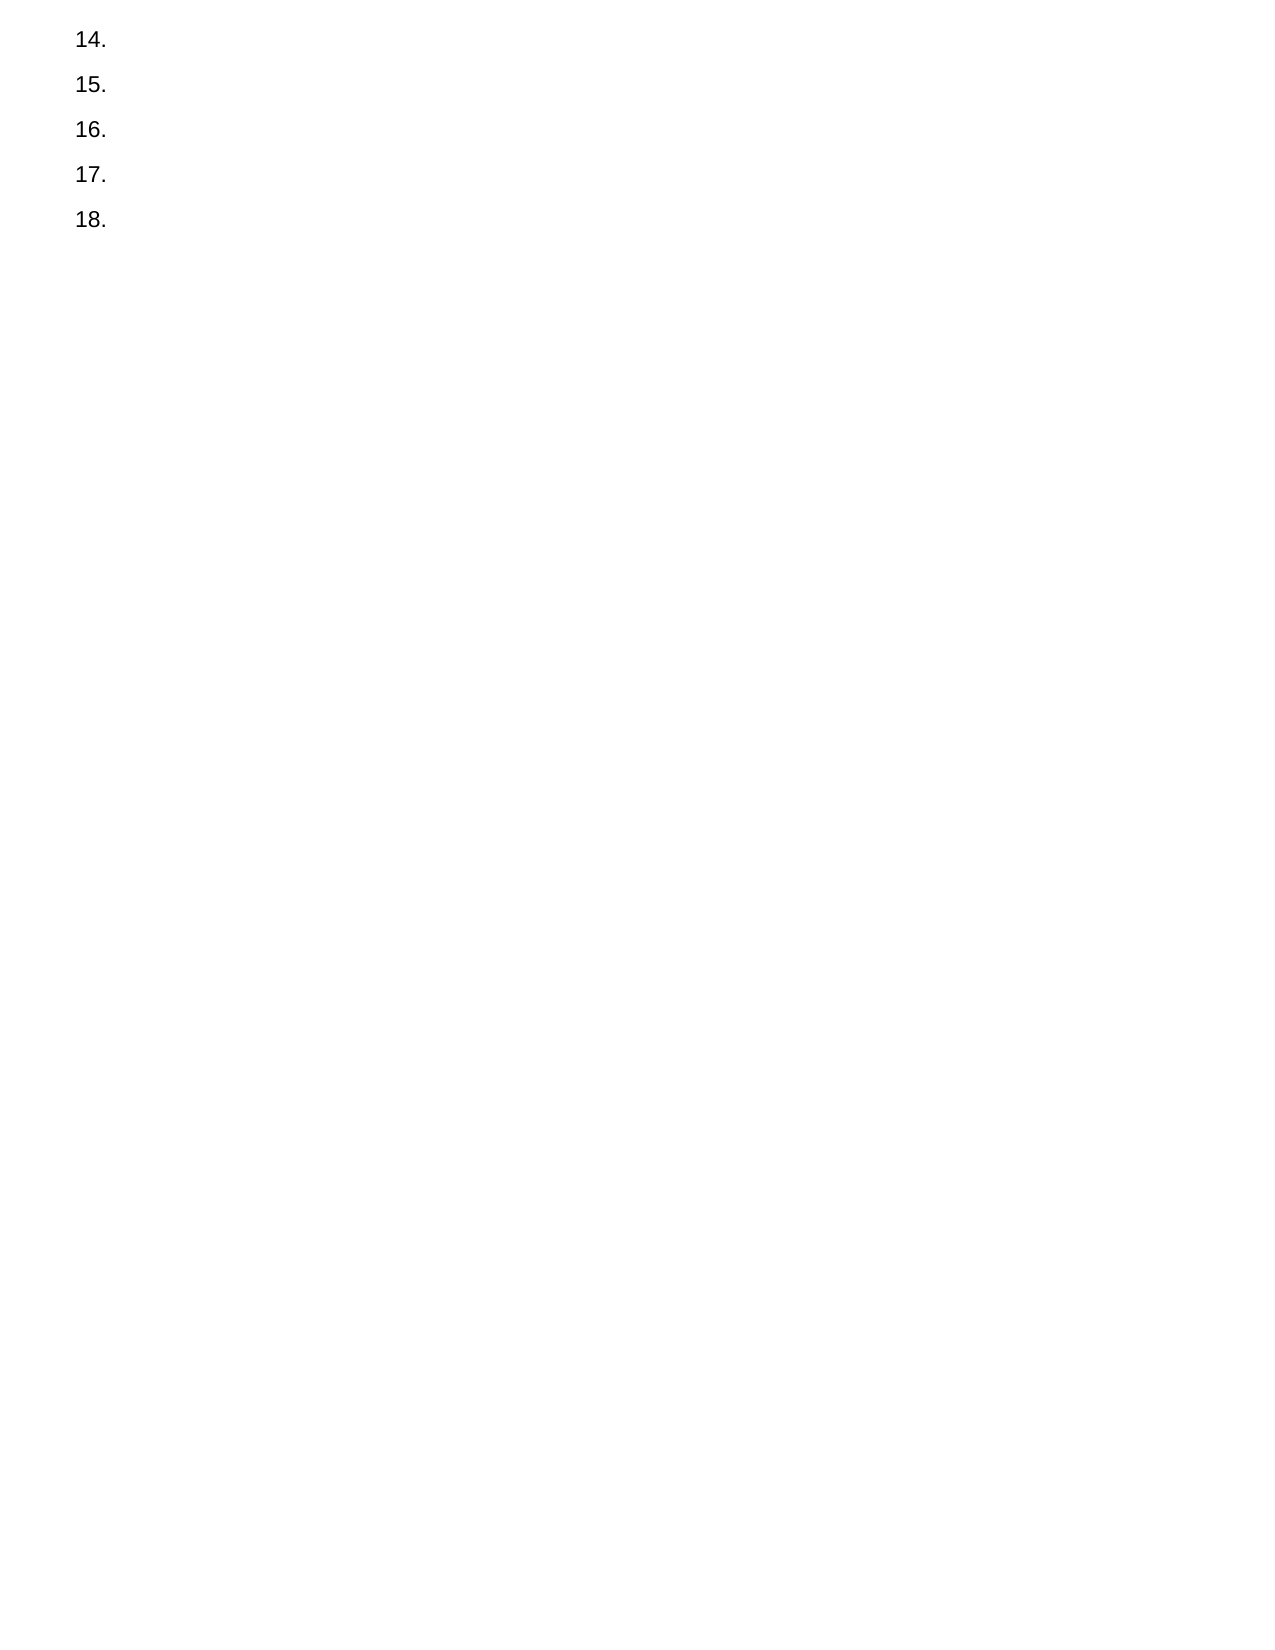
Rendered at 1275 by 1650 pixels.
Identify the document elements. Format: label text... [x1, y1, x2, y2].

text 18. [75, 206, 1200, 232]
text 15. [75, 71, 1200, 97]
text 16. [75, 116, 1200, 142]
text 17. [75, 161, 1200, 187]
text 14. [75, 26, 1200, 52]
